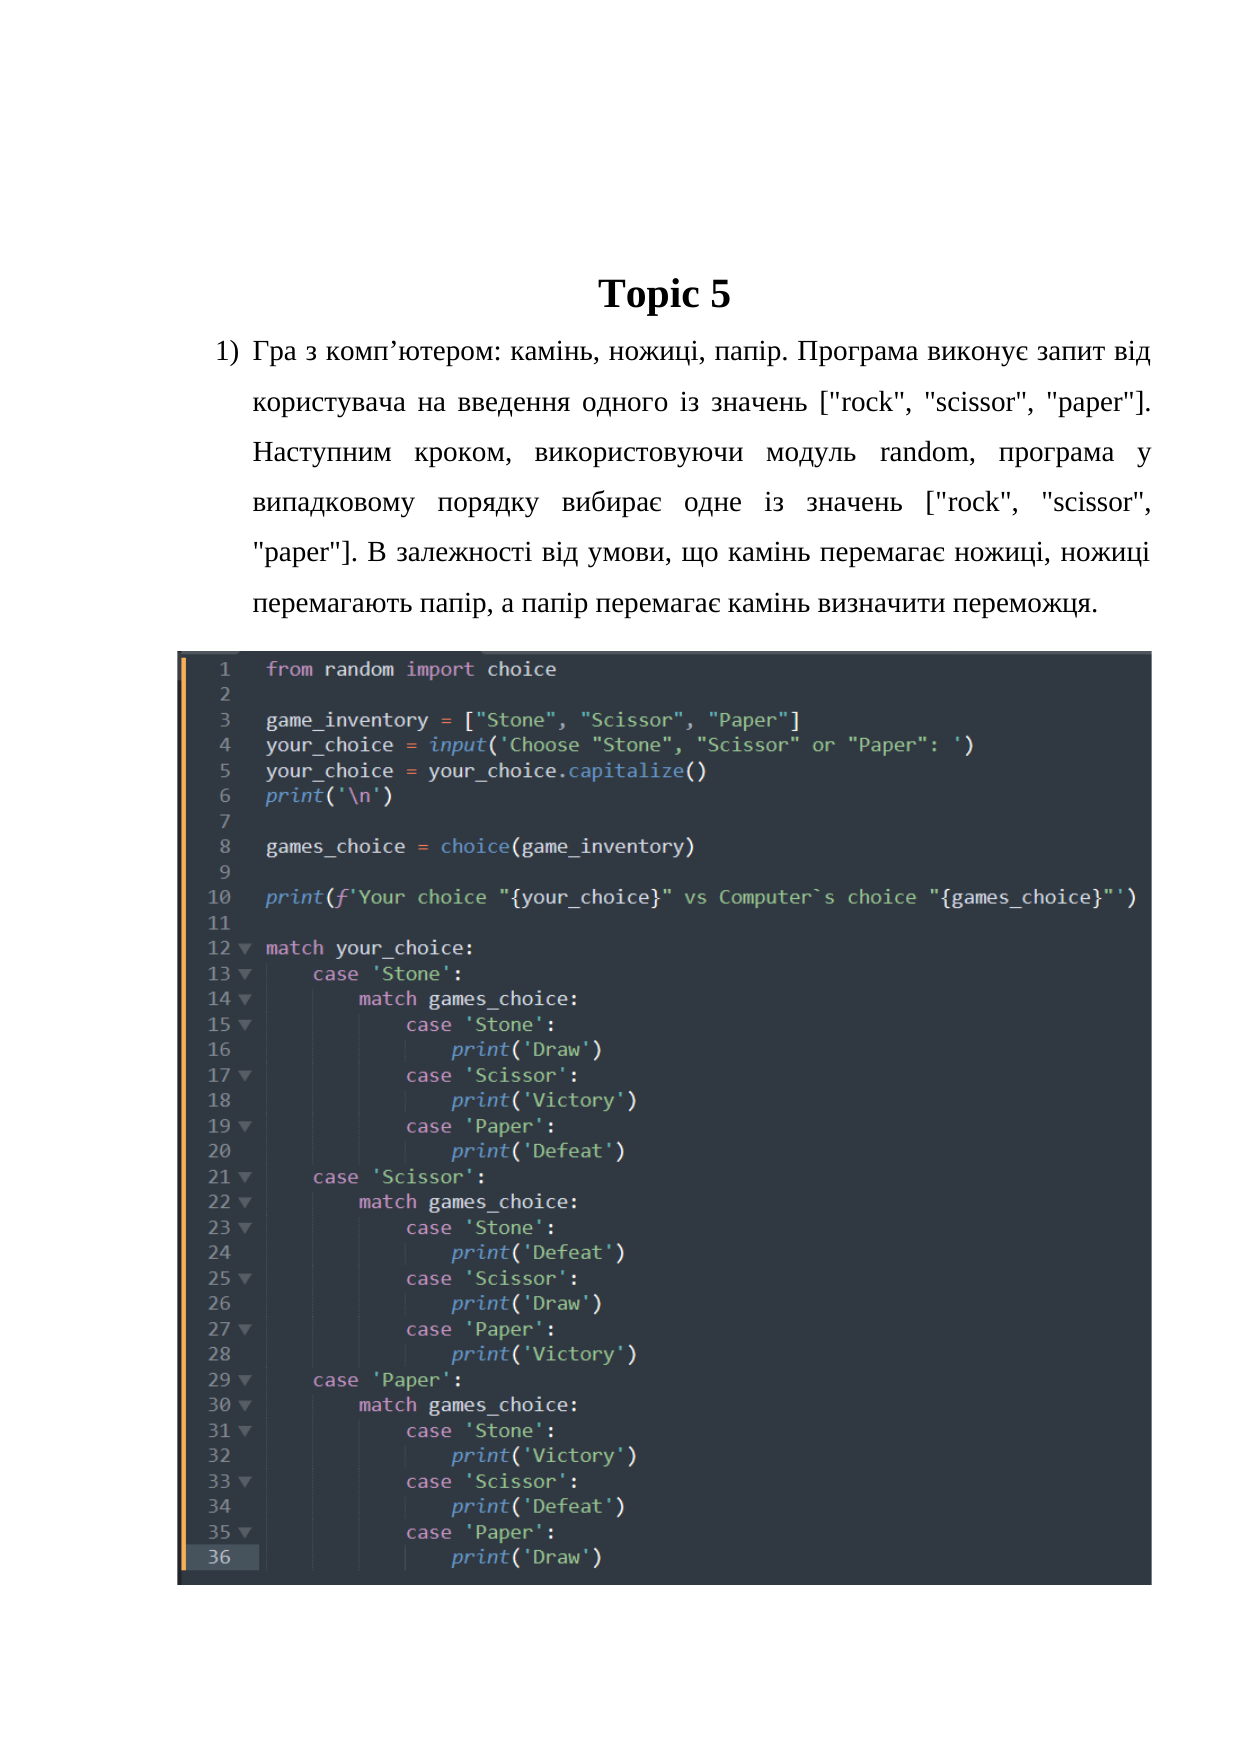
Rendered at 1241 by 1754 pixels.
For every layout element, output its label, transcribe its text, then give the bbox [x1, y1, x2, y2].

picture [177, 651, 1152, 1585]
list Гра з комп’ютером: камінь, ножиці, папір. Програма виконує запит від користувача на введення одного із значень ["rock", "scissor", "paper"]. Наступним кроком, використовуючи модуль random, програма у випадковому порядку вибирає одне із значень ["rock", "scissor", "paper"]. В залежності від умови, що камінь перемагає ножиці, ножиці перемагають папір, а папір перемагає камінь визначити переможця. [215, 333, 1152, 618]
text Topic 5 [177, 269, 1152, 317]
